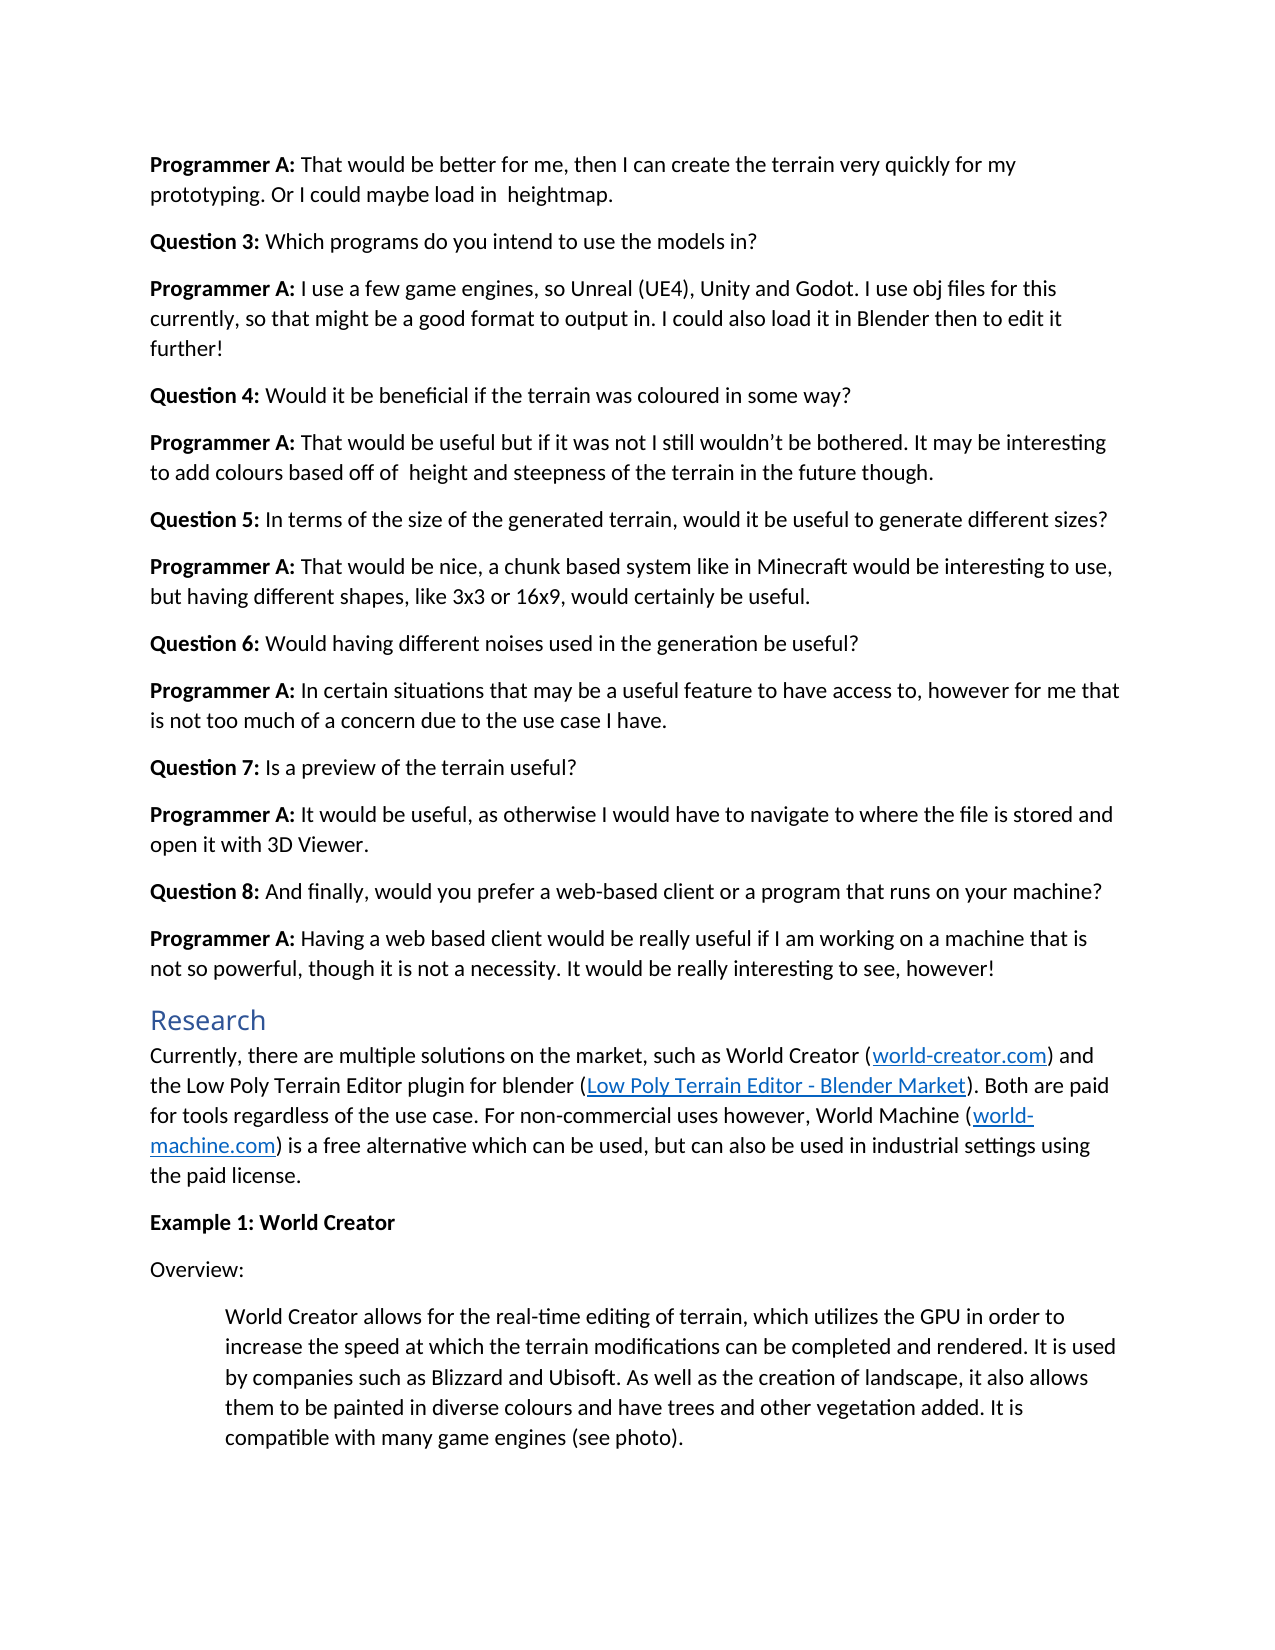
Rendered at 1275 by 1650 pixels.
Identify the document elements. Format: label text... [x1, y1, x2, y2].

text Overview: [150, 1255, 1125, 1283]
text Programmer A: It would be useful, as otherwise I would have to navigate to where the file is stored and open it with 3D Viewer. [150, 800, 1125, 858]
text Example 1: World Creator [150, 1208, 1125, 1237]
subtitle Research [150, 1001, 1125, 1038]
text Question 8: And finally, would you prefer a web-based client or a program that runs on your machine? [150, 877, 1125, 905]
text Programmer A: Having a web based client would be really useful if I am working on a machine that is not so powerful, though it is not a necessity. It would be really interesting to see, however! [150, 924, 1125, 982]
text Question 5: In terms of the size of the generated terrain, would it be useful to generate different sizes? [150, 505, 1125, 533]
text Currently, there are multiple solutions on the market, such as World Creator (world-creator.com) and the Low Poly Terrain Editor plugin for blender (Low Poly Terrain Editor - Blender Market). Both are paid for tools regardless of the use case. For non-commercial uses however, World Machine (world-machine.com) is a free alternative which can be used, but can also be used in industrial settings using the paid license. [150, 1041, 1125, 1190]
text Question 6: Would having different noises used in the generation be useful? [150, 629, 1125, 657]
text Question 3: Which programs do you intend to use the models in? [150, 227, 1125, 255]
text Programmer A: I use a few game engines, so Unreal (UE4), Unity and Godot. I use obj files for this currently, so that might be a good format to output in. I could also load it in Blender then to edit it further! [150, 274, 1125, 362]
text Question 4: Would it be beneficial if the terrain was coloured in some way? [150, 381, 1125, 409]
text Programmer A: That would be useful but if it was not I still wouldn’t be bothered. It may be interesting to add colours based off of height and steepness of the terrain in the future though. [150, 428, 1125, 486]
text World Creator allows for the real-time editing of terrain, which utilizes the GPU in order to increase the speed at which the terrain modifications can be completed and rendered. It is used by companies such as Blizzard and Ubisoft. As well as the creation of landscape, it also allows them to be painted in diverse colours and have trees and other vegetation added. It is compatible with many game engines (see photo). [225, 1302, 1125, 1451]
text Programmer A: That would be nice, a chunk based system like in Minecraft would be interesting to use, but having different shapes, like 3x3 or 16x9, would certainly be useful. [150, 552, 1125, 610]
text Programmer A: That would be better for me, then I can create the terrain very quickly for my prototyping. Or I could maybe load in heightmap. [150, 150, 1125, 208]
text Programmer A: In certain situations that may be a useful feature to have access to, however for me that is not too much of a concern due to the use case I have. [150, 676, 1125, 734]
text Question 7: Is a preview of the terrain useful? [150, 753, 1125, 781]
